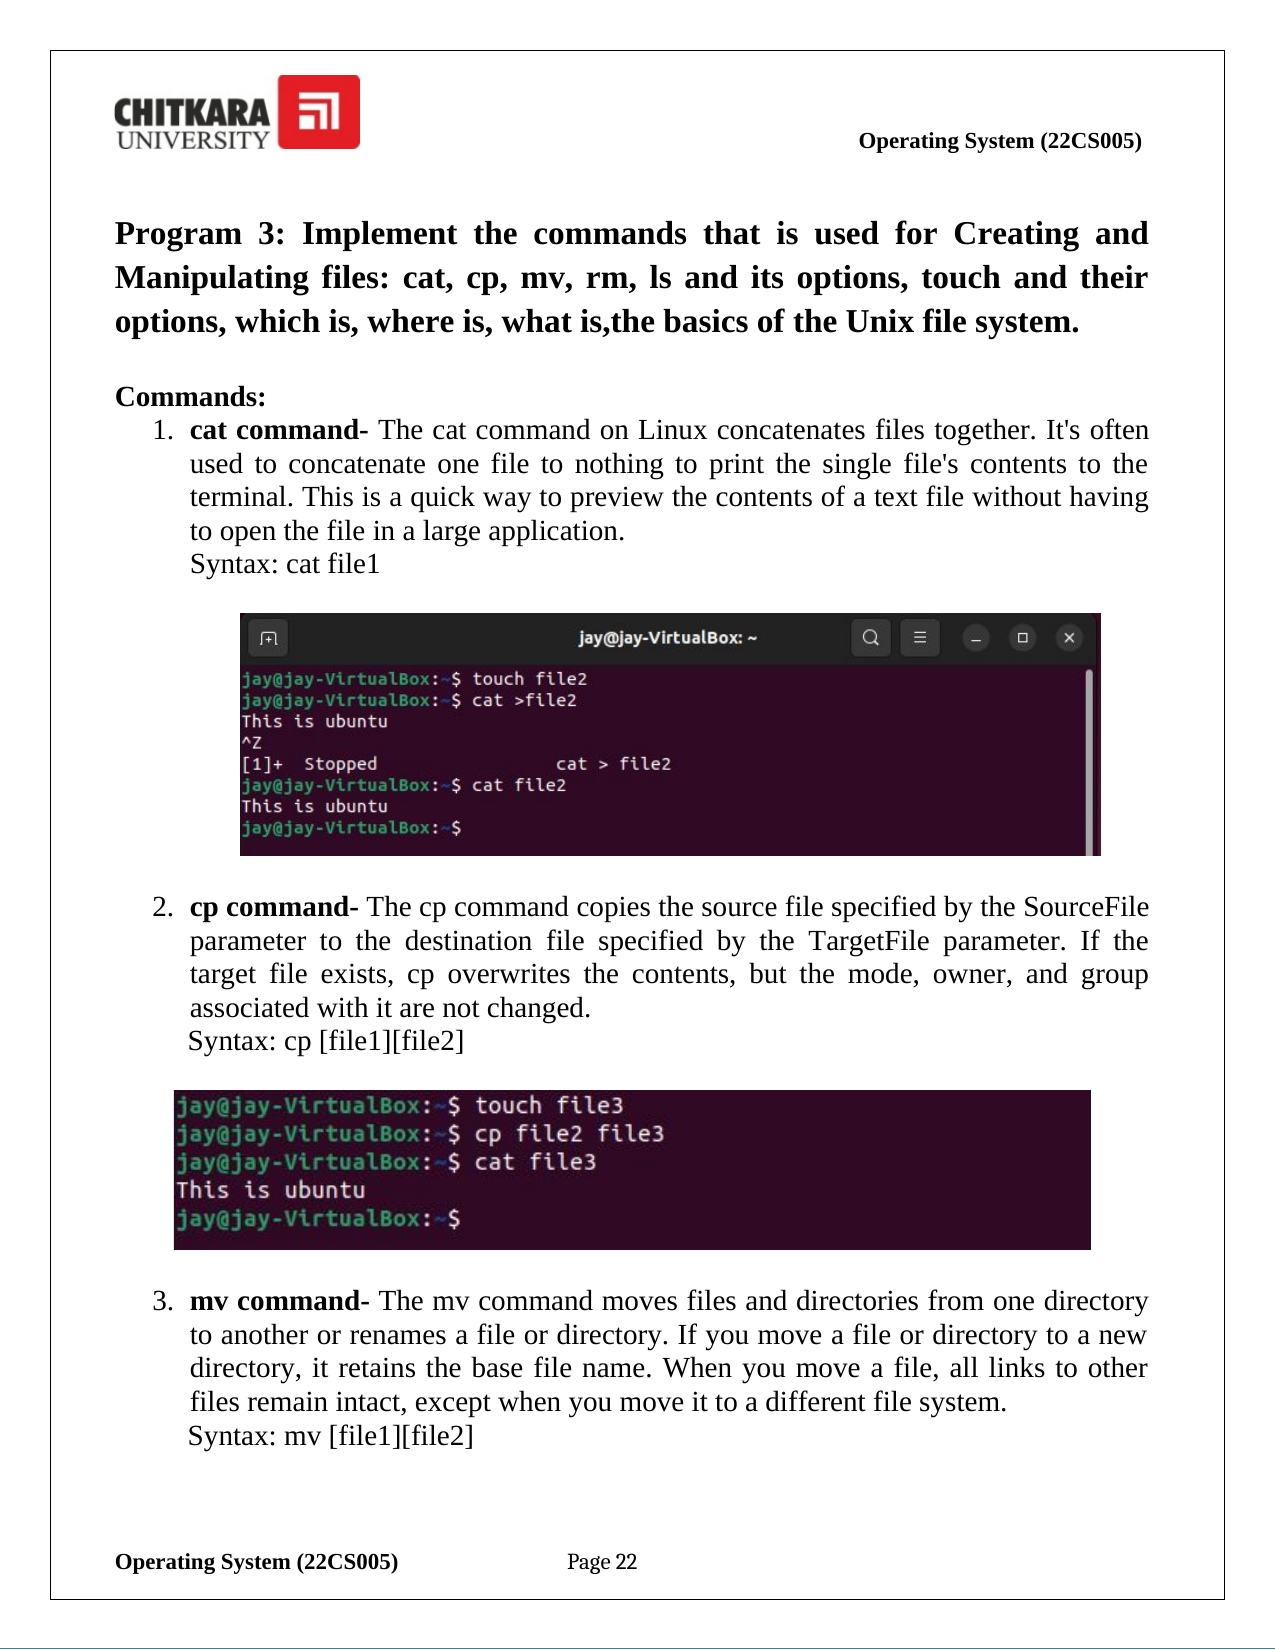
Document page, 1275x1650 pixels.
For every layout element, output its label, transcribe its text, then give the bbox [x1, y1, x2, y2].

text Commands: [114, 379, 1150, 412]
list cat command- The cat command on Linux concatenates files together. It's often used to concatenate one file to nothing to print the single file's contents to the terminal. This is a quick way to preview the contents of a text file without having to open the file in a large application. [152, 412, 1150, 547]
text Syntax: cp [file1][file2] [114, 1023, 1150, 1057]
picture [114, 75, 360, 149]
list mv command- The mv command moves files and directories from one directory to another or renames a file or directory. If you move a file or directory to a new directory, it retains the base file name. When you move a file, all links to other files remain intact, except when you move it to a different file system. [152, 1283, 1150, 1418]
list Syntax: cat file1 [189, 547, 1150, 580]
text Program 3: Implement the commands that is used for Creating and Manipulating files: cat, cp, mv, rm, ls and its options, touch and their options, which is, where is, what is,the basics of the Unix file system. [114, 213, 1150, 339]
text Syntax: mv [file1][file2] [114, 1418, 1150, 1451]
picture [240, 613, 1101, 856]
picture [173, 1090, 1091, 1250]
list cp command- The cp command copies the source file specified by the SourceFile parameter to the destination file specified by the TargetFile parameter. If the target file exists, cp overwrites the contents, but the mode, owner, and group associated with it are not changed. [152, 889, 1150, 1023]
